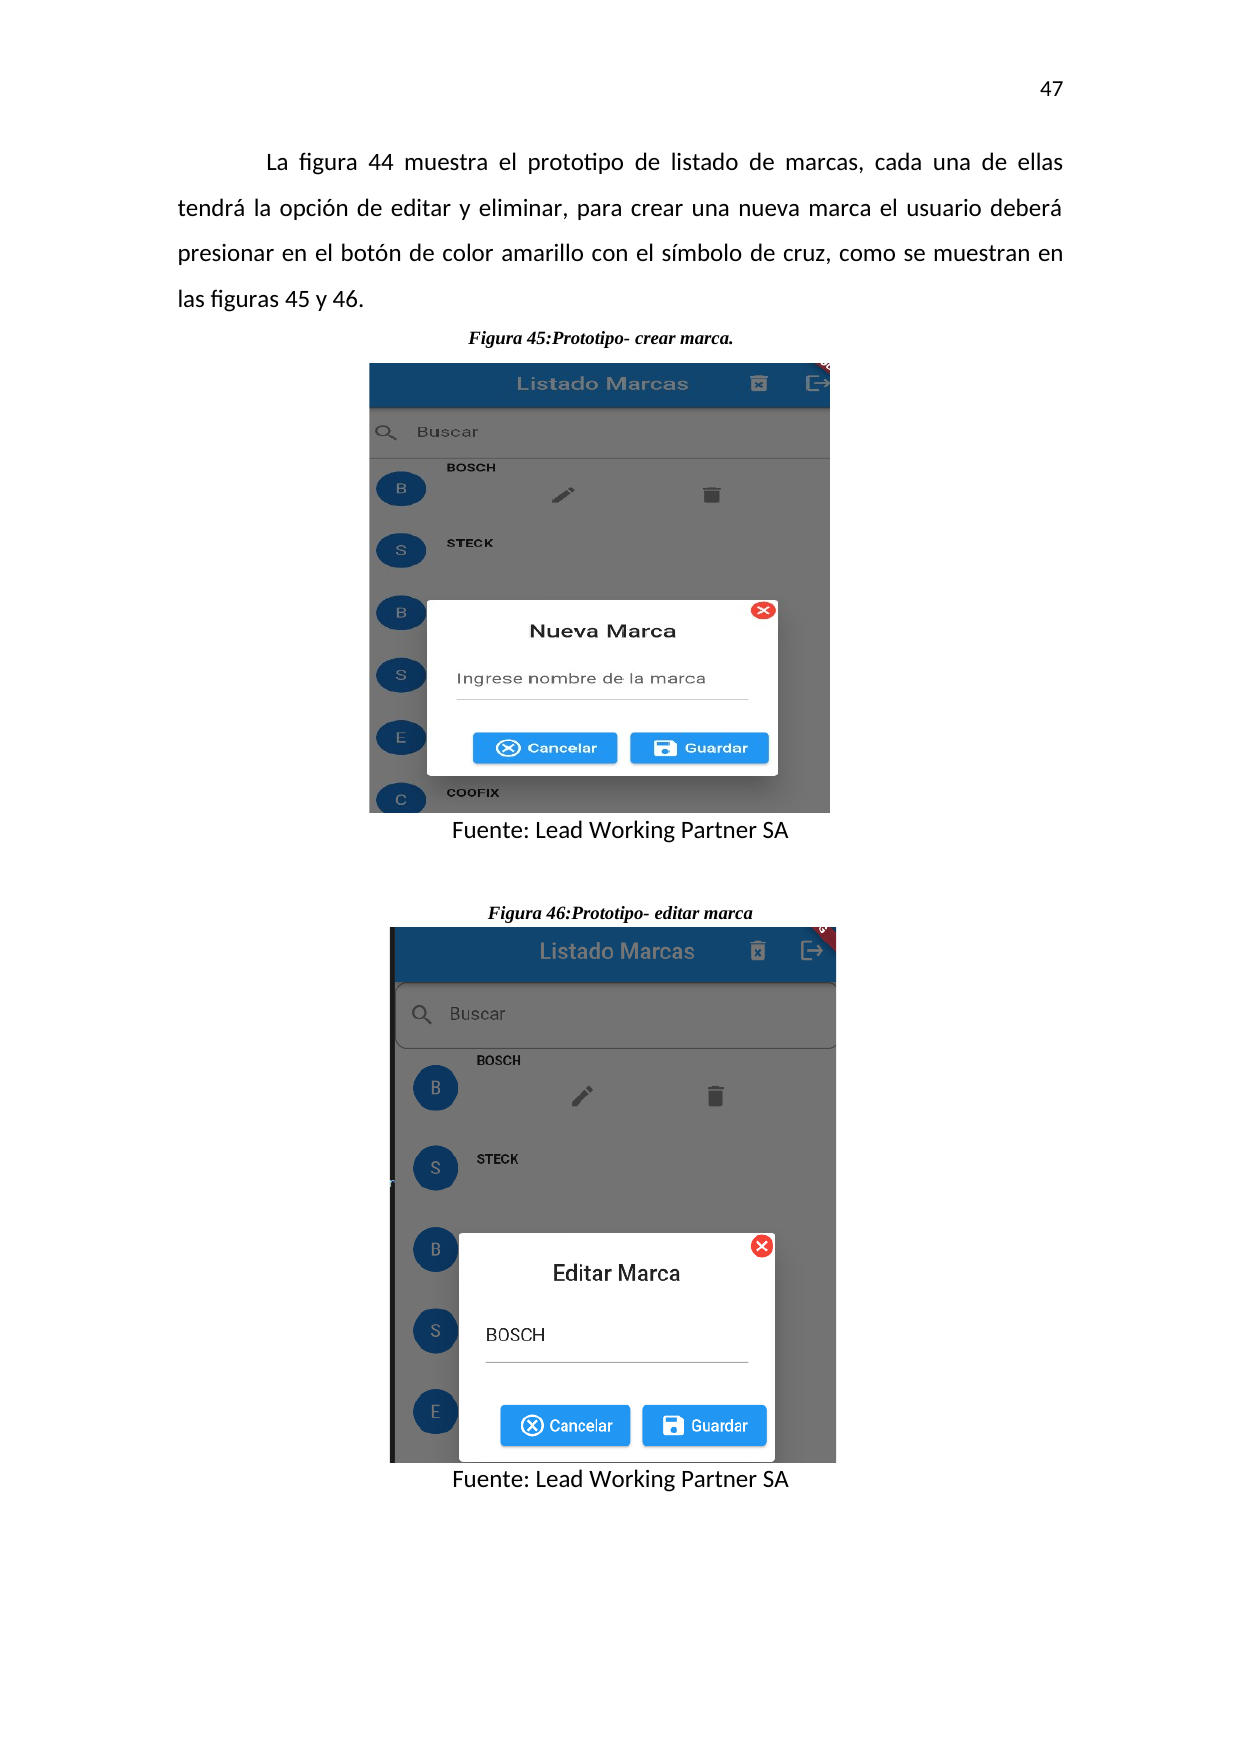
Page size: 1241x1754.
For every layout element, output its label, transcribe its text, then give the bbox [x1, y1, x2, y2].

text Figura 46:Prototipo- editar marca [176, 902, 1064, 924]
picture [389, 927, 837, 1463]
text Figura 45:Prototipo- crear marca. [138, 329, 1064, 349]
text La figura 44 muestra el prototipo de listado de marcas, cada una de ellas tendrá la opción de editar y eliminar, para crear una nueva marca el usuario deberá presionar en el botón de color amarillo con el símbolo de cruz, como se muestran en las figuras 45 y 46. [177, 146, 1064, 314]
picture [369, 363, 830, 813]
